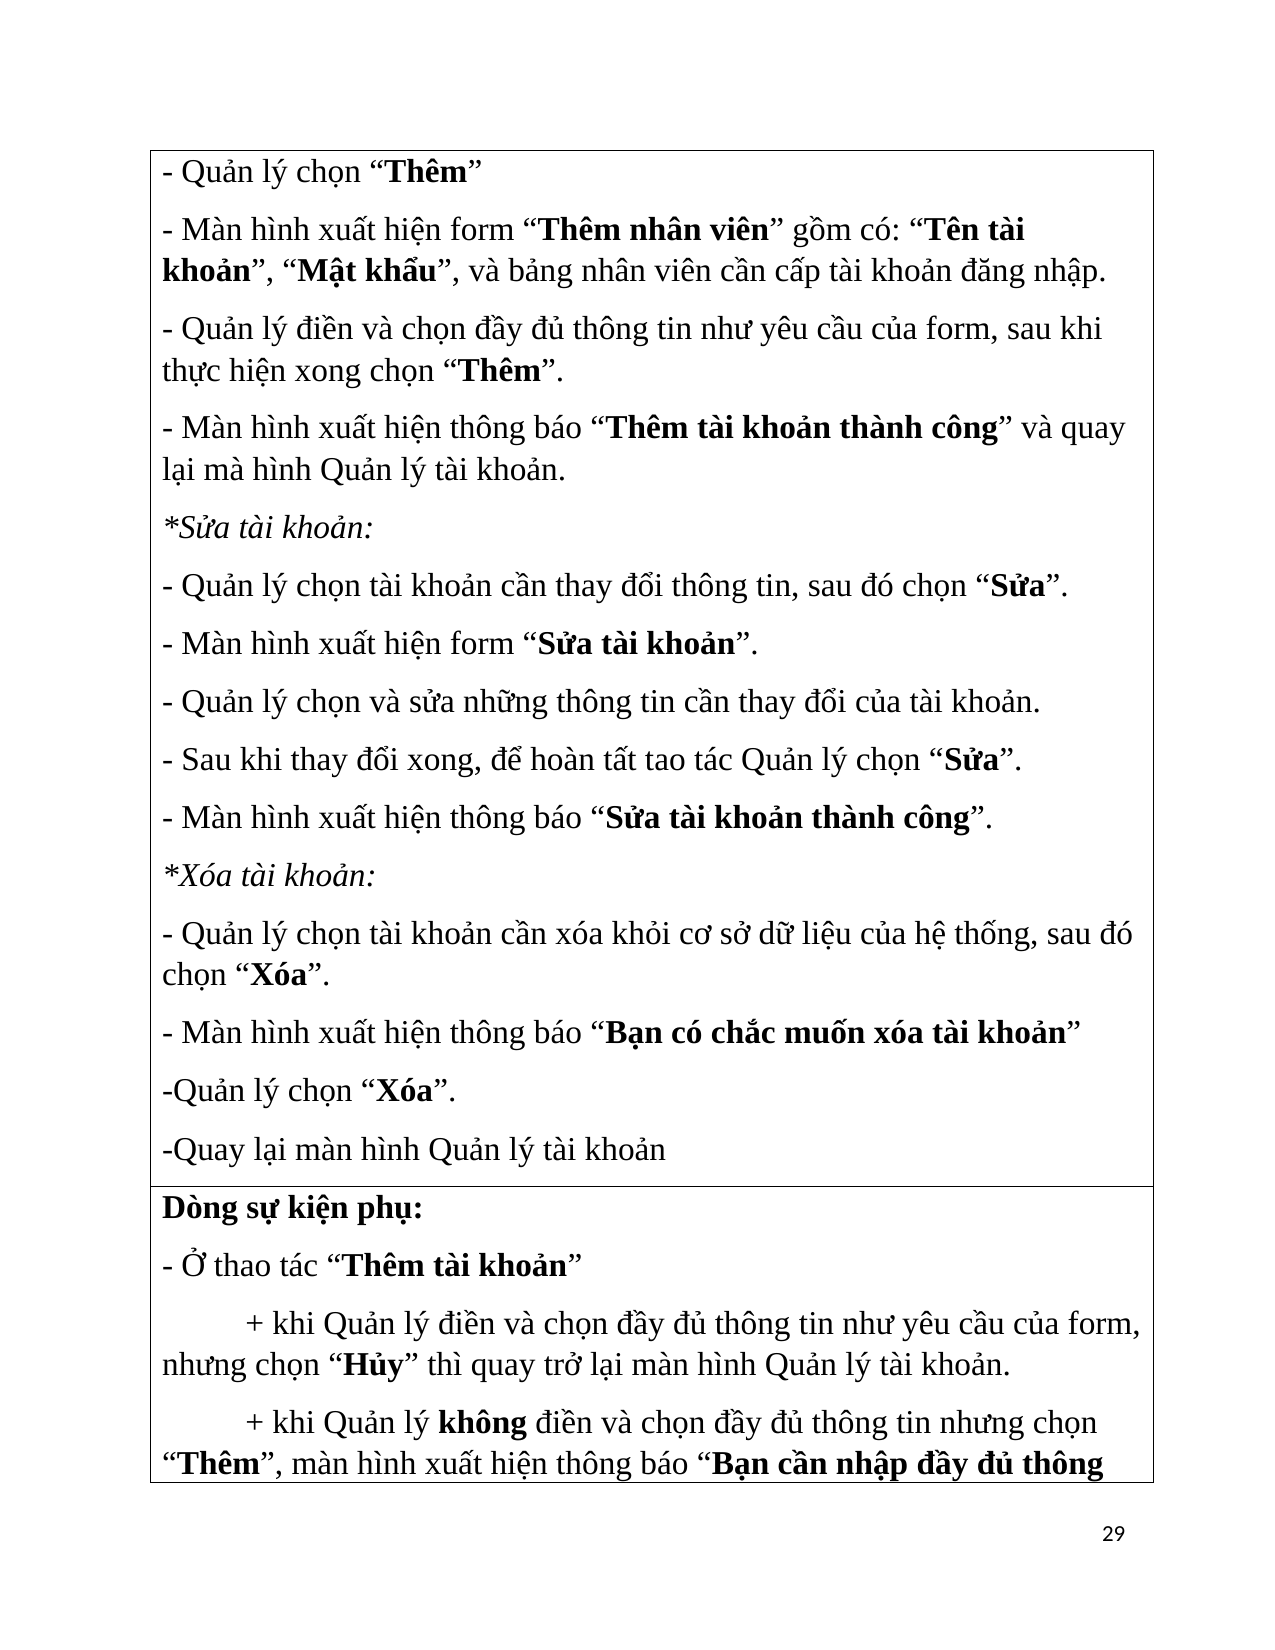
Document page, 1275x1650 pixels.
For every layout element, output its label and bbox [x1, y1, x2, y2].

table_cell [151, 151, 1153, 1186]
table_cell [151, 1187, 1153, 1482]
